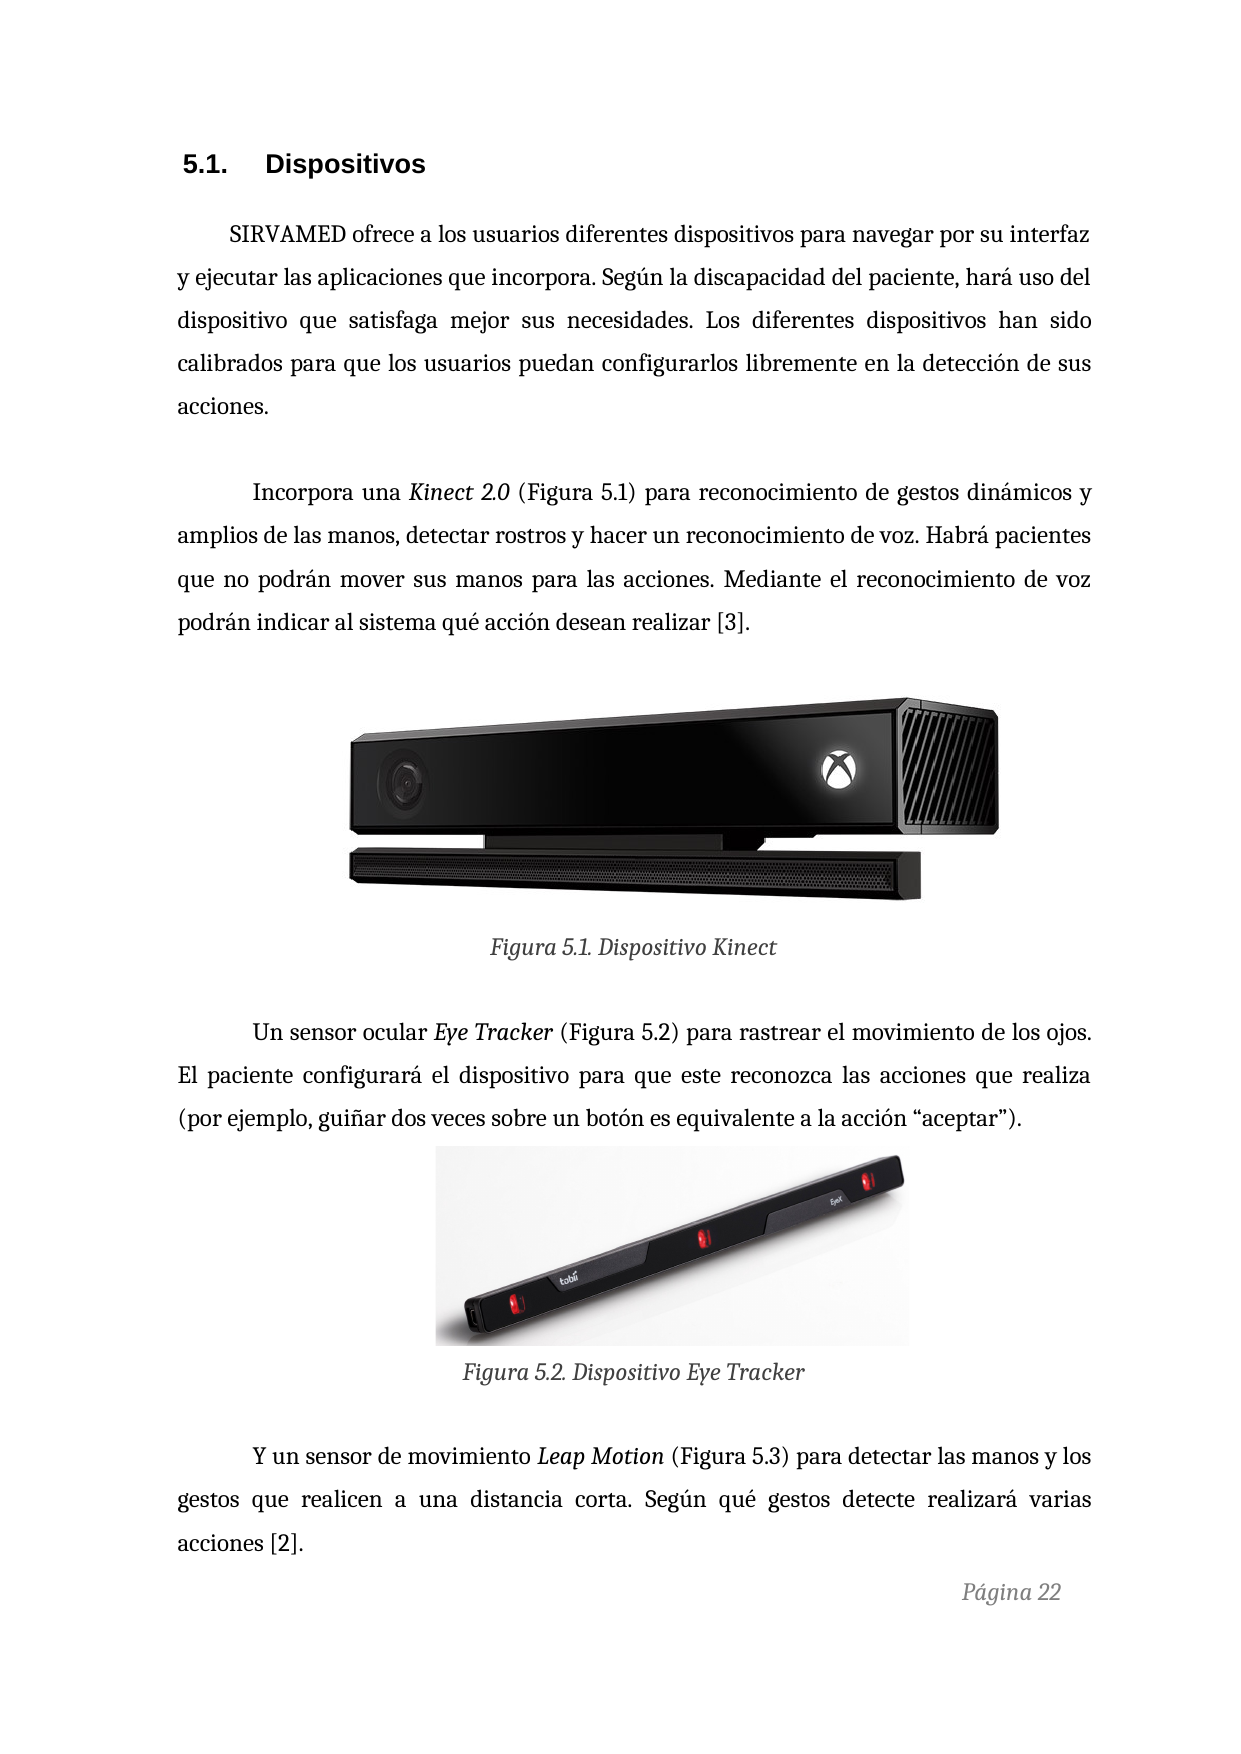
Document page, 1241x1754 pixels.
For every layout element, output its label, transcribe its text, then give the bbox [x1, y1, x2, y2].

picture [435, 1146, 910, 1346]
text Figura 5.1. Dispositivo Kinect [177, 933, 1092, 962]
text Figura 5.2. Dispositivo Eye Tracker [177, 1358, 1092, 1387]
text Y un sensor de movimiento Leap Motion (Figura 5.3) para detectar las manos y los gestos que realicen a una distancia corta. Según qué gestos detecte realizará varias acciones [2]. [177, 1442, 1092, 1557]
text SIRVAMED ofrece a los usuarios diferentes dispositivos para navegar por su interfaz y ejecutar las aplicaciones que incorpora. Según la discapacidad del paciente, hará uso del dispositivo que satisfaga mejor sus necesidades. Los diferentes dispositivos han sido calibrados para que los usuarios puedan configurarlos libremente en la detección de sus acciones. [177, 219, 1092, 421]
subtitle Dispositivos [183, 148, 1092, 179]
picture [335, 679, 1010, 921]
text Un sensor ocular Eye Tracker (Figura 5.2) para rastrear el movimiento de los ojos. El paciente configurará el dispositivo para que este reconozca las acciones que realiza (por ejemplo, guiñar dos veces sobre un botón es equivalente a la acción “aceptar”). [177, 1017, 1092, 1132]
text Incorpora una Kinect 2.0 (Figura 5.1) para reconocimiento de gestos dinámicos y amplios de las manos, detectar rostros y hacer un reconocimiento de voz. Habrá pacientes que no podrán mover sus manos para las acciones. Mediante el reconocimiento de voz podrán indicar al sistema qué acción desean realizar [3]. [177, 478, 1092, 636]
